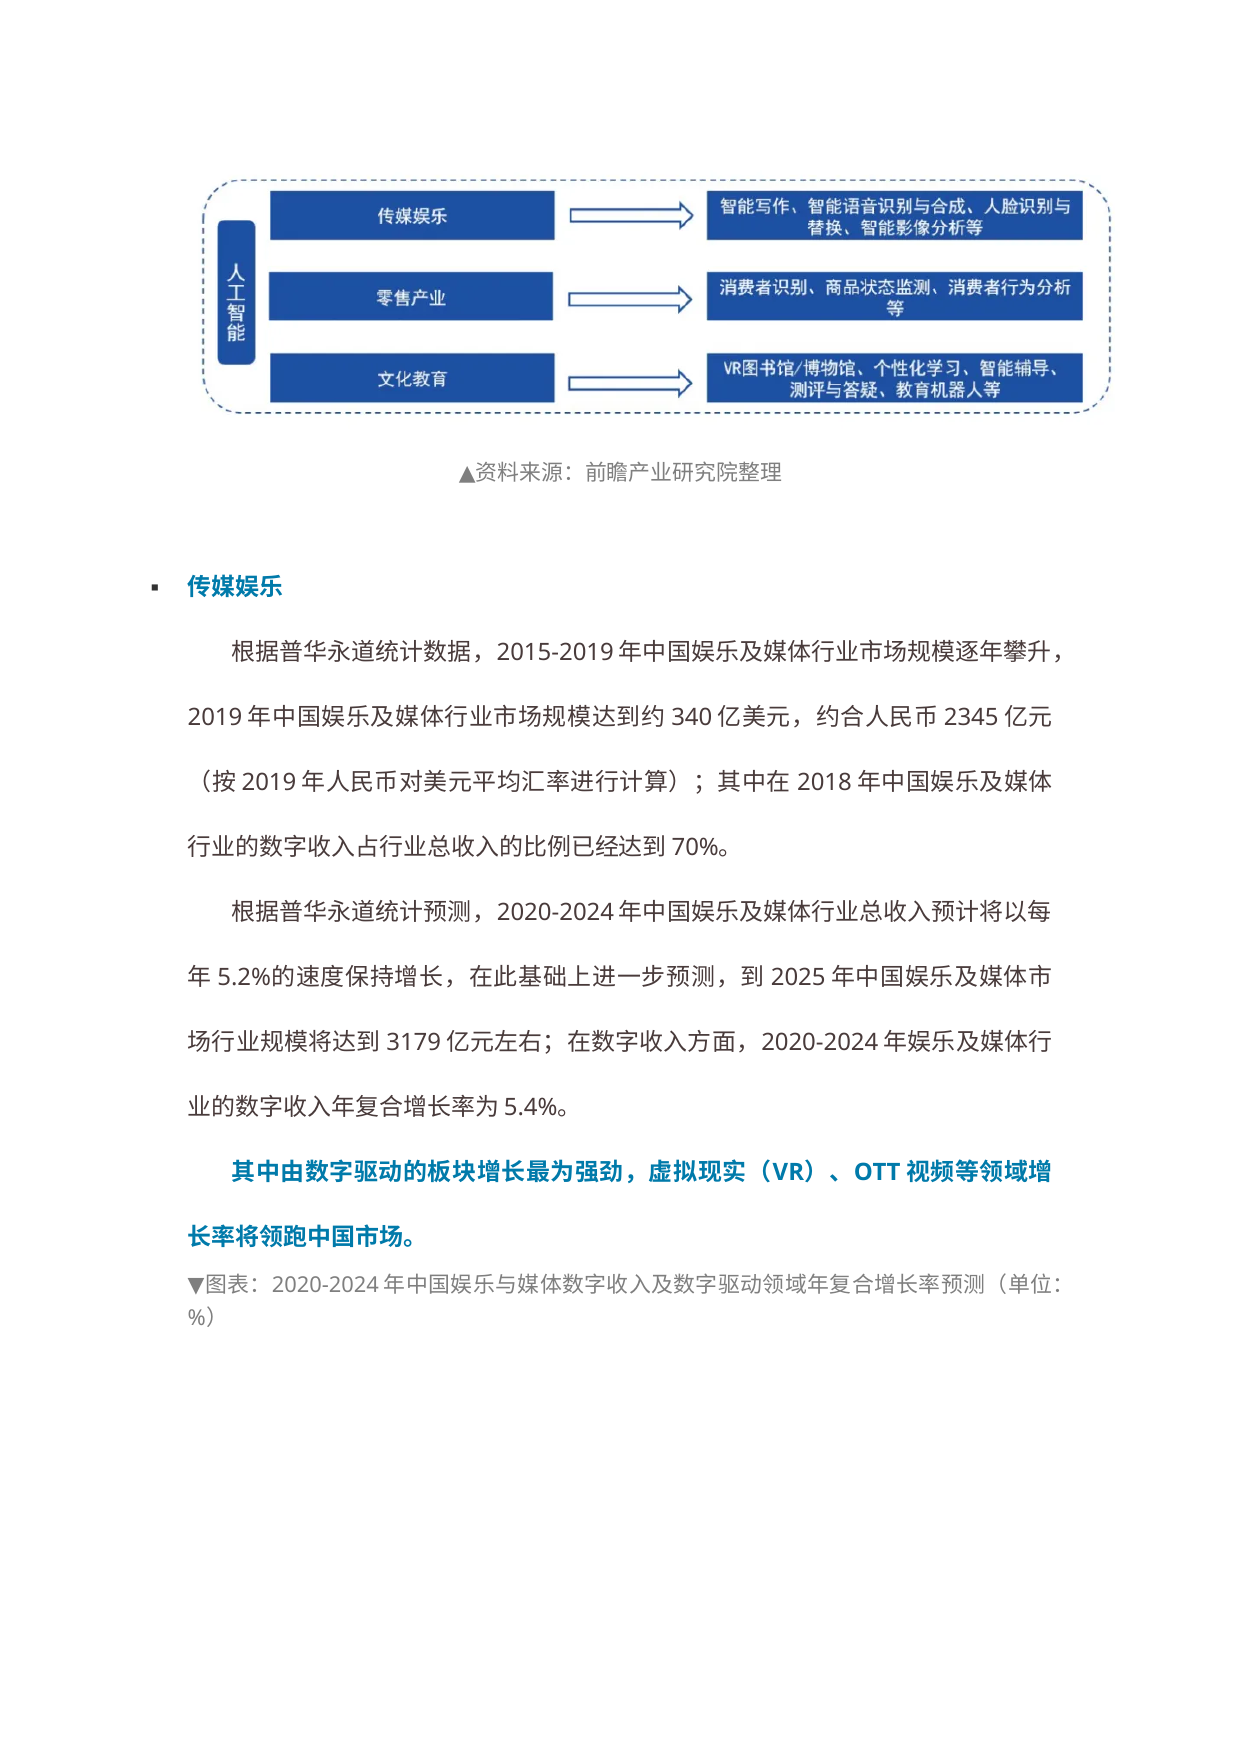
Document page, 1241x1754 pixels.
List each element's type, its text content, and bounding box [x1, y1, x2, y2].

picture [187, 162, 1121, 431]
text 其中由数字驱动的板块增长最为强劲，虚拟现实（VR）、OTT视频等领域增长率将领跑中国市场。 [187, 1137, 1053, 1267]
list 传媒娱乐 [150, 552, 1053, 617]
text 根据普华永道统计数据，2015-2019年中国娱乐及媒体行业市场规模逐年攀升，2019年中国娱乐及媒体行业市场规模达到约340亿美元，约合人民币2345亿元（按2019年人民币对美元平均汇率进行计算）；其中在2018年中国娱乐及媒体行业的数字收入占行业总收入的比例已经达到70%。 [187, 617, 1053, 877]
text ▼图表：2020-2024年中国娱乐与媒体数字收入及数字驱动领域年复合增长率预测（单位：%） [187, 1267, 1053, 1332]
text ▲资料来源：前瞻产业研究院整理 [187, 454, 1053, 487]
text 根据普华永道统计预测，2020-2024年中国娱乐及媒体行业总收入预计将以每年5.2%的速度保持增长，在此基础上进一步预测，到2025年中国娱乐及媒体市场行业规模将达到3179亿元左右；在数字收入方面，2020-2024年娱乐及媒体行业的数字收入年复合增长率为5.4%。 [187, 877, 1053, 1137]
